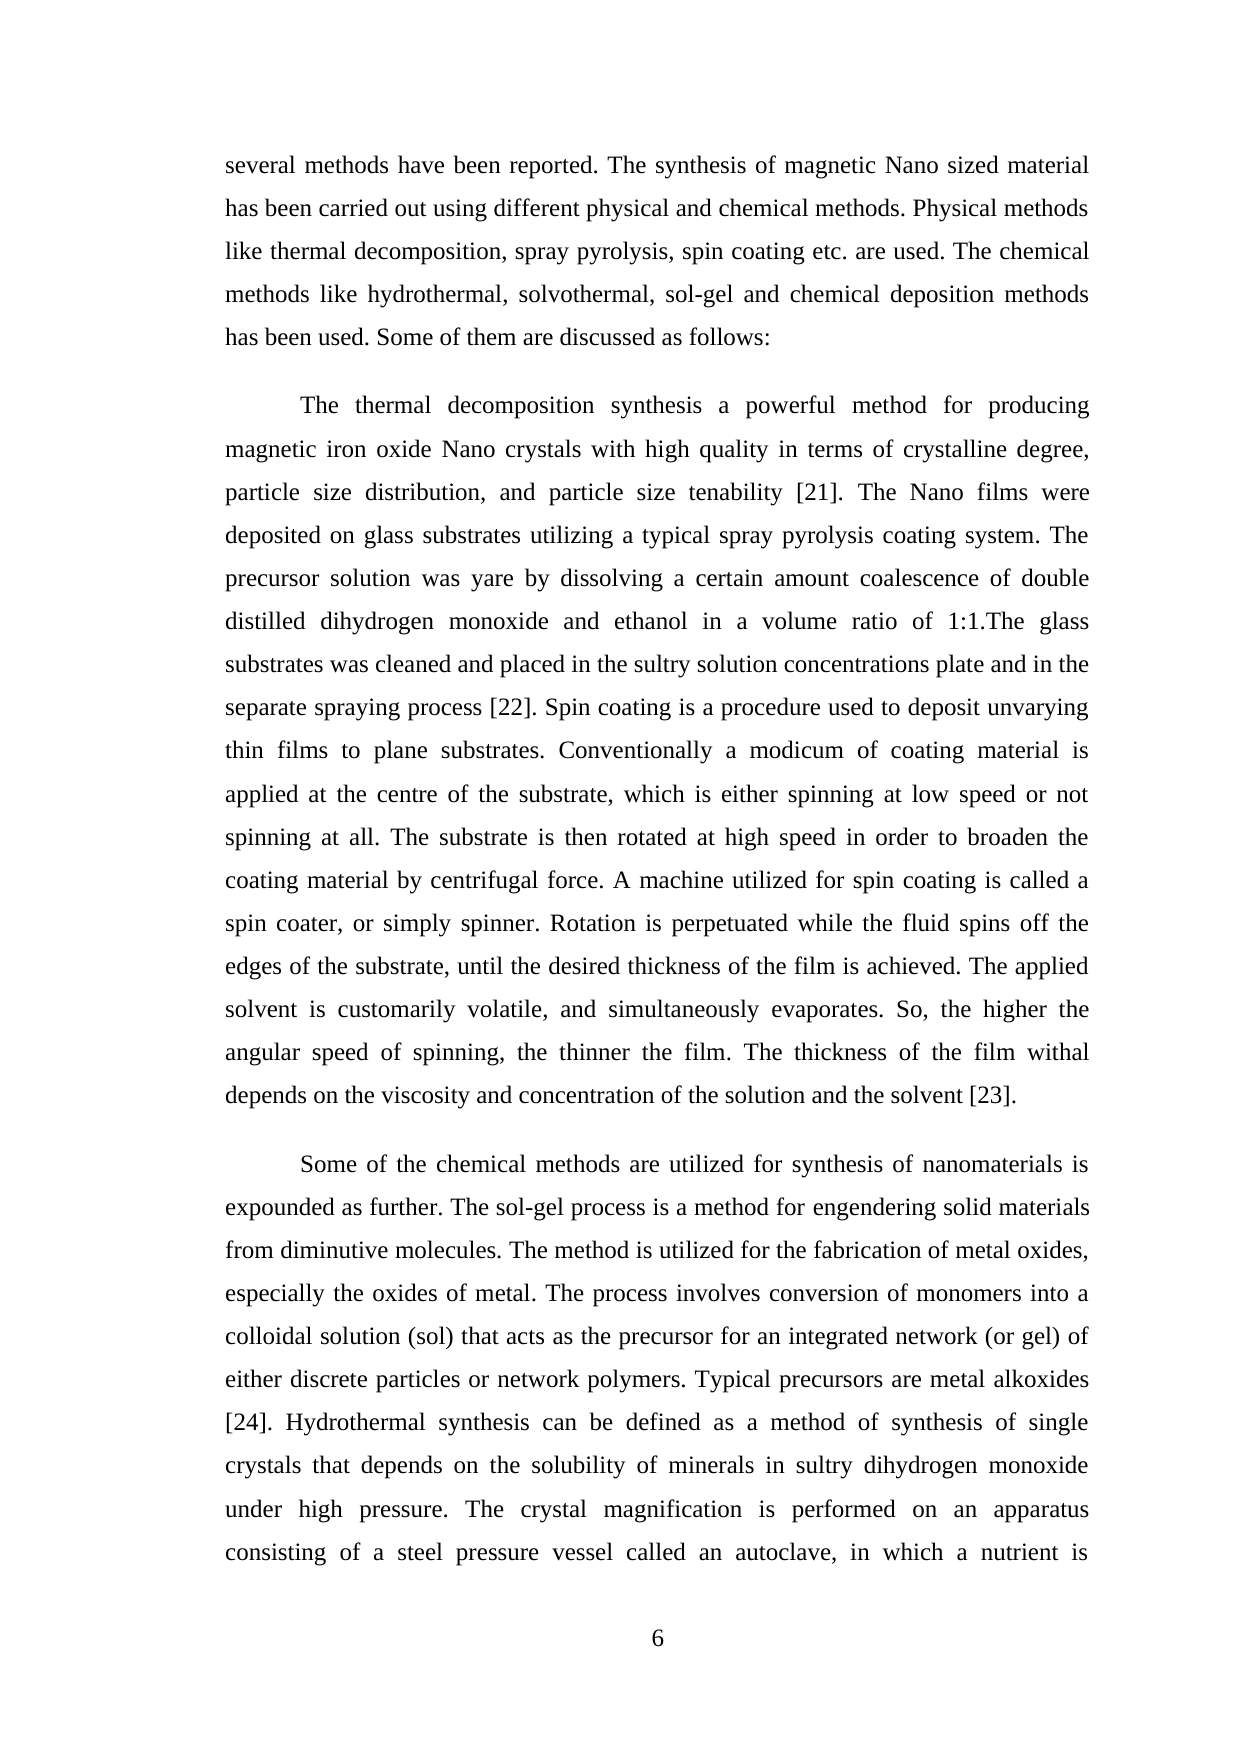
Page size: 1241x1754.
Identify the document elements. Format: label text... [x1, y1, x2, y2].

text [225, 1149, 1090, 1566]
text The thermal decomposition synthesis a powerful method for producing magnetic iron oxide Nano crystals with high quality in terms of crystalline degree, particle size distribution, and particle size tenability [21]. The Nano films were deposited on glass substrates utilizing a typical spray pyrolysis coating system. The precursor solution was yare by dissolving a certain amount coalescence of double distilled dihydrogen monoxide and ethanol in a volume ratio of 1:1.The glass substrates was cleaned and placed in the sultry solution concentrations plate and in the separate spraying process [22]. Spin coating is a procedure used to deposit unvarying thin films to plane substrates. Conventionally a modicum of coating material is applied at the centre of the substrate, which is either spinning at low speed or not spinning at all. The substrate is then rotated at high speed in order to broaden the coating material by centrifugal force. A machine utilized for spin coating is called a spin coater, or simply spinner. Rotation is perpetuated while the fluid spins off the edges of the substrate, until the desired thickness of the film is achieved. The applied solvent is customarily volatile, and simultaneously evaporates. So, the higher the angular speed of spinning, the thinner the film. The thickness of the film withal depends on the viscosity and concentration of the solution and the solvent [23]. [225, 391, 1090, 1109]
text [225, 150, 1090, 351]
